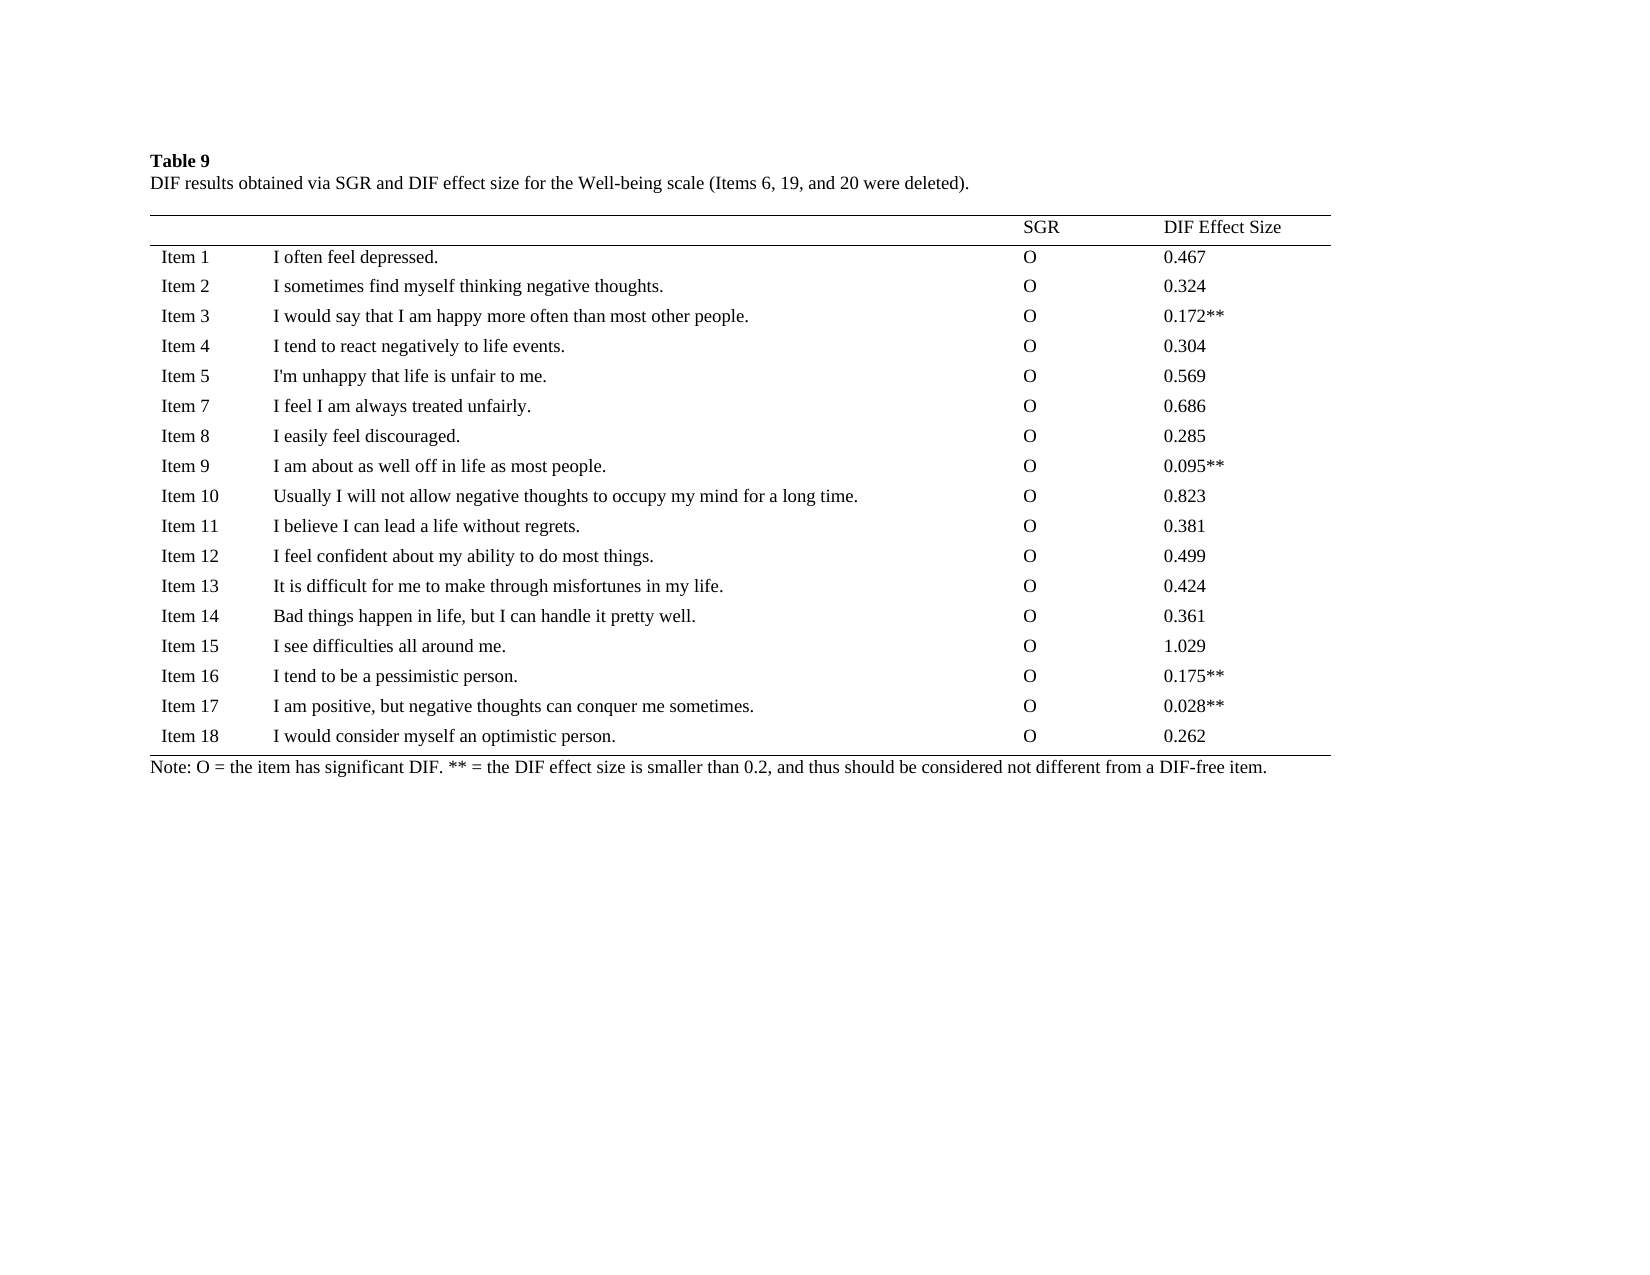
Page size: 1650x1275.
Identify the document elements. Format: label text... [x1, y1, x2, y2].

table_cell Item 9 [150, 455, 262, 485]
table_cell 0.285 [1153, 425, 1331, 455]
table_cell I see difficulties all around me. [262, 635, 1012, 665]
table_cell I feel I am always treated unfairly. [262, 395, 1012, 425]
table_cell 0.172** [1153, 305, 1331, 335]
table_cell I would consider myself an optimistic person. [262, 725, 1012, 755]
table_cell O [1012, 246, 1152, 275]
table_cell Item 14 [150, 605, 262, 635]
table_cell 0.569 [1153, 365, 1331, 395]
table_cell 0.304 [1153, 335, 1331, 365]
table_cell I would say that I am happy more often than most other people. [262, 305, 1012, 335]
table_cell 0.823 [1153, 485, 1331, 515]
table_cell Bad things happen in life, but I can handle it pretty well. [262, 605, 1012, 635]
table_cell I am positive, but negative thoughts can conquer me sometimes. [262, 695, 1012, 725]
table_cell I sometimes find myself thinking negative thoughts. [262, 275, 1012, 305]
table_cell Item 8 [150, 425, 262, 455]
table_cell 0.262 [1153, 725, 1331, 755]
table_cell 0.424 [1153, 575, 1331, 605]
table_cell 0.381 [1153, 515, 1331, 545]
table_cell Item 17 [150, 695, 262, 725]
text Note: O = the item has significant DIF. ** = the DIF effect size is smaller than 0.2, and thus should be considered not different from a DIF-free item. [150, 756, 1500, 777]
table_header [262, 216, 1012, 245]
table_cell I am about as well off in life as most people. [262, 455, 1012, 485]
table_cell O [1012, 695, 1152, 725]
table_cell I'm unhappy that life is unfair to me. [262, 365, 1012, 395]
table_cell O [1012, 485, 1152, 515]
table_cell Item 7 [150, 395, 262, 425]
table_cell 0.095** [1153, 455, 1331, 485]
table_cell 0.324 [1153, 275, 1331, 305]
table_cell Item 16 [150, 665, 262, 695]
table_cell I tend to be a pessimistic person. [262, 665, 1012, 695]
table_cell Item 18 [150, 725, 262, 755]
table_cell O [1012, 665, 1152, 695]
table_cell 0.686 [1153, 395, 1331, 425]
table_header SGR [1012, 216, 1152, 245]
table_cell O [1012, 605, 1152, 635]
table_cell I tend to react negatively to life events. [262, 335, 1012, 365]
table_cell 0.028** [1153, 695, 1331, 725]
table_cell O [1012, 395, 1152, 425]
table_cell 0.361 [1153, 605, 1331, 635]
table_cell O [1012, 275, 1152, 305]
table_cell O [1012, 725, 1152, 755]
table_cell 0.467 [1153, 246, 1331, 275]
table_cell It is difficult for me to make through misfortunes in my life. [262, 575, 1012, 605]
table_cell O [1012, 635, 1152, 665]
table_cell O [1012, 425, 1152, 455]
table_cell O [1012, 545, 1152, 575]
table_cell I easily feel discouraged. [262, 425, 1012, 455]
table_cell 0.499 [1153, 545, 1331, 575]
table_cell Item 5 [150, 365, 262, 395]
table_cell Item 1 [150, 246, 262, 275]
table_cell Item 11 [150, 515, 262, 545]
table_cell 1.029 [1153, 635, 1331, 665]
table_cell Item 4 [150, 335, 262, 365]
text Table 9 [150, 150, 1500, 172]
table_cell 0.175** [1153, 665, 1331, 695]
table_cell I feel confident about my ability to do most things. [262, 545, 1012, 575]
table_header DIF Effect Size [1153, 216, 1331, 245]
table_cell Usually I will not allow negative thoughts to occupy my mind for a long time. [262, 485, 1012, 515]
table_cell Item 12 [150, 545, 262, 575]
table_cell Item 2 [150, 275, 262, 305]
table_cell I often feel depressed. [262, 246, 1012, 275]
table_header [150, 216, 262, 245]
table_cell O [1012, 365, 1152, 395]
table_cell I believe I can lead a life without regrets. [262, 515, 1012, 545]
text DIF results obtained via SGR and DIF effect size for the Well-being scale (Items 6, 19, and 20 were deleted). [150, 172, 1500, 193]
table_cell Item 3 [150, 305, 262, 335]
table_cell Item 15 [150, 635, 262, 665]
table_cell O [1012, 515, 1152, 545]
table_cell O [1012, 335, 1152, 365]
table_cell O [1012, 455, 1152, 485]
table_cell Item 13 [150, 575, 262, 605]
table_cell Item 10 [150, 485, 262, 515]
table_cell O [1012, 305, 1152, 335]
table_cell O [1012, 575, 1152, 605]
